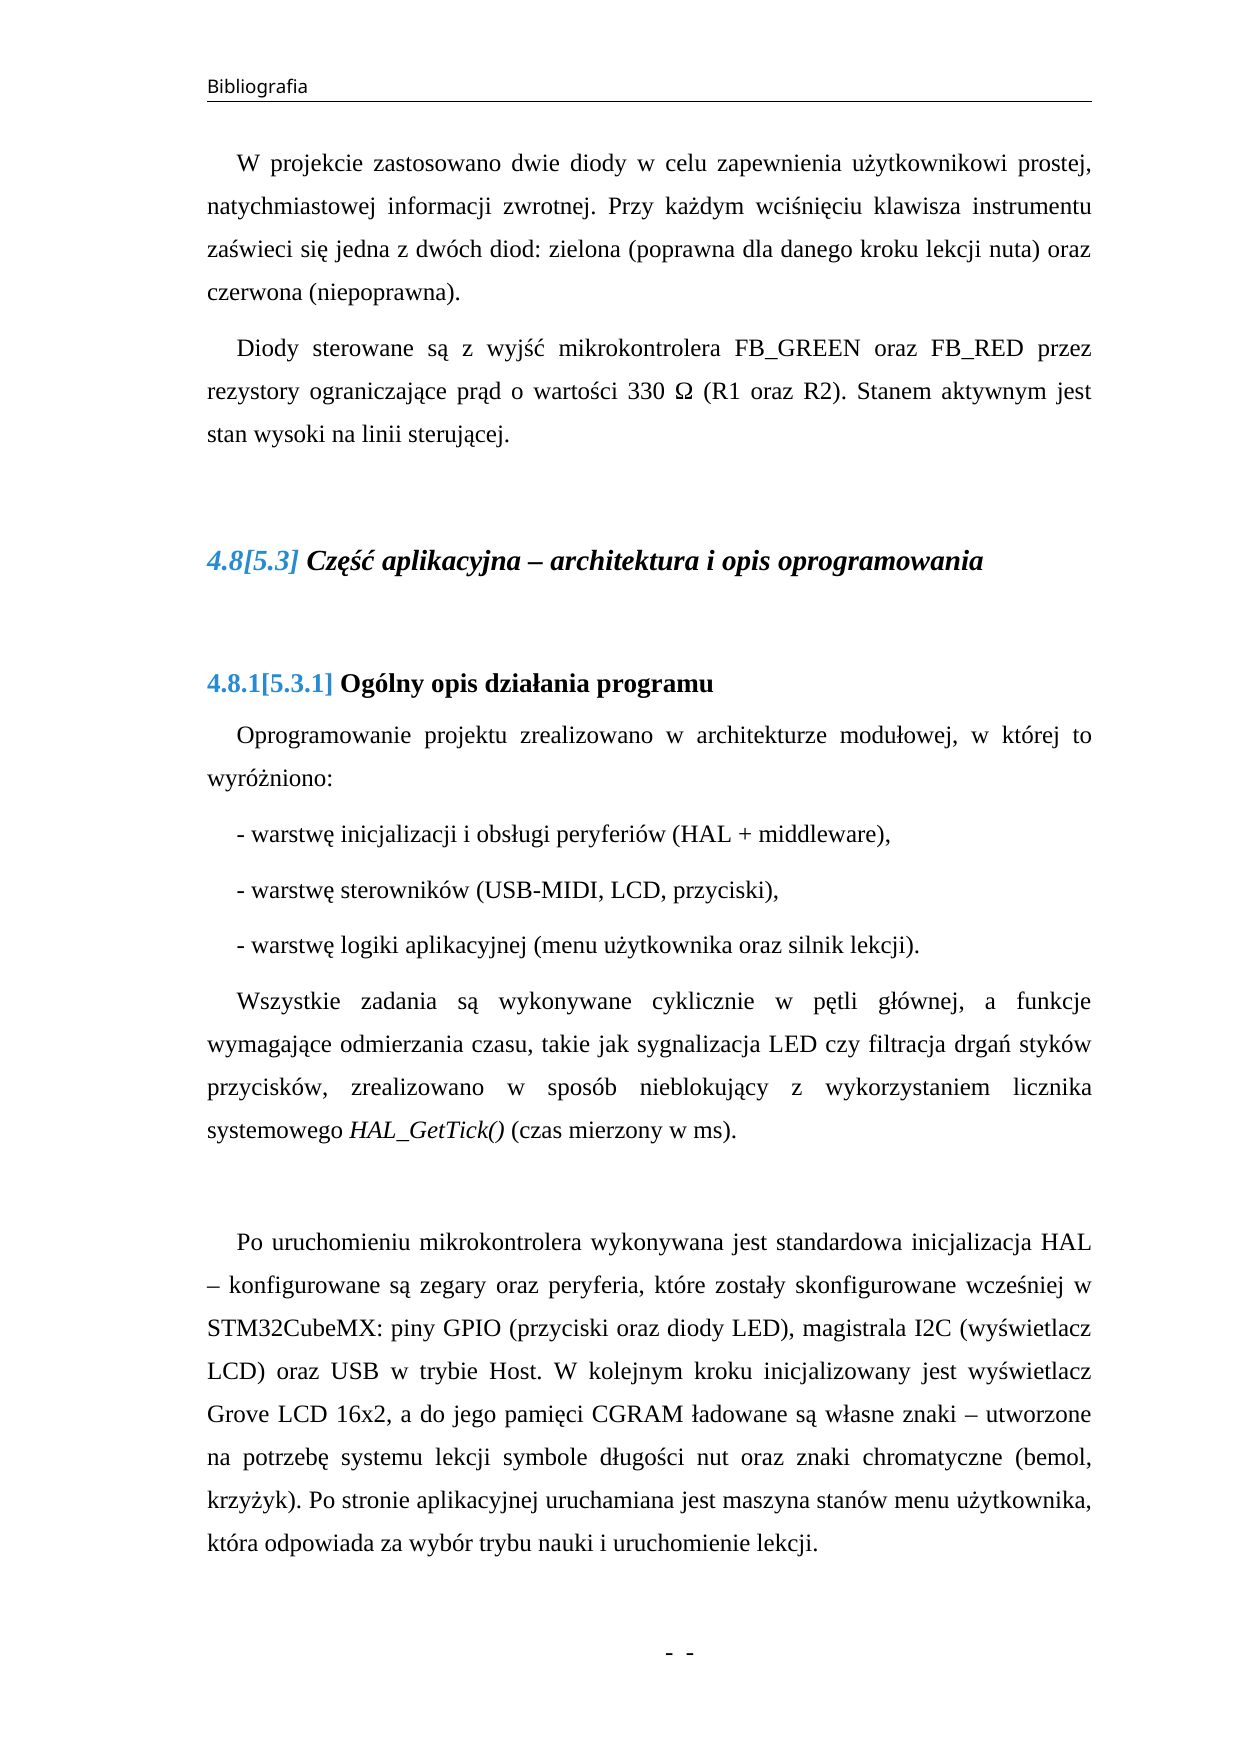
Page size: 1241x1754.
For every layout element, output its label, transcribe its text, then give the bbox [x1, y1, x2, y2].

text Po uruchomieniu mikrokontrolera wykonywana jest standardowa inicjalizacja HAL – konfigurowane są zegary oraz peryferia, które zostały skonfigurowane wcześniej w STM32CubeMX: piny GPIO (przyciski oraz diody LED), magistrala I2C (wyświetlacz LCD) oraz USB w trybie Host. W kolejnym kroku inicjalizowany jest wyświetlacz Grove LCD 16x2, a do jego pamięci CGRAM ładowane są własne znaki – utworzone na potrzebę systemu lekcji symbole długości nut oraz znaki chromatyczne (bemol, krzyżyk). Po stronie aplikacyjnej uruchamiana jest maszyna stanów menu użytkownika, która odpowiada za wybór trybu nauki i uruchomienie lekcji. [207, 1227, 1092, 1557]
text - warstwę logiki aplikacyjnej (menu użytkownika oraz silnik lekcji). [207, 930, 1092, 959]
subtitle Część aplikacyjna – architektura i opis oprogramowania [207, 543, 1092, 576]
text Oprogramowanie projektu zrealizowano w architekturze modułowej, w której to wyróżniono: [207, 720, 1092, 792]
text Wszystkie zadania są wykonywane cyklicznie w pętli głównej, a funkcje wymagające odmierzania czasu, takie jak sygnalizacja LED czy filtracja drgań styków przycisków, zrealizowano w sposób nieblokujący z wykorzystaniem licznika systemowego HAL_GetTick() (czas mierzony w ms). [207, 986, 1092, 1144]
text Diody sterowane są z wyjść mikrokontrolera FB_GREEN oraz FB_RED przez rezystory ograniczające prąd o wartości 330 Ω (R1 oraz R2). Stanem aktywnym jest stan wysoki na linii sterującej. [207, 333, 1092, 448]
text - warstwę inicjalizacji i obsługi peryferiów (HAL + middleware), [207, 819, 1092, 848]
subtitle Ogólny opis działania programu [207, 667, 1092, 698]
text W projekcie zastosowano dwie diody w celu zapewnienia użytkownikowi prostej, natychmiastowej informacji zwrotnej. Przy każdym wciśnięciu klawisza instrumentu zaświeci się jedna z dwóch diod: zielona (poprawna dla danego kroku lekcji nuta) oraz czerwona (niepoprawna). [207, 148, 1092, 306]
text - warstwę sterowników (USB-MIDI, LCD, przyciski), [207, 875, 1092, 903]
